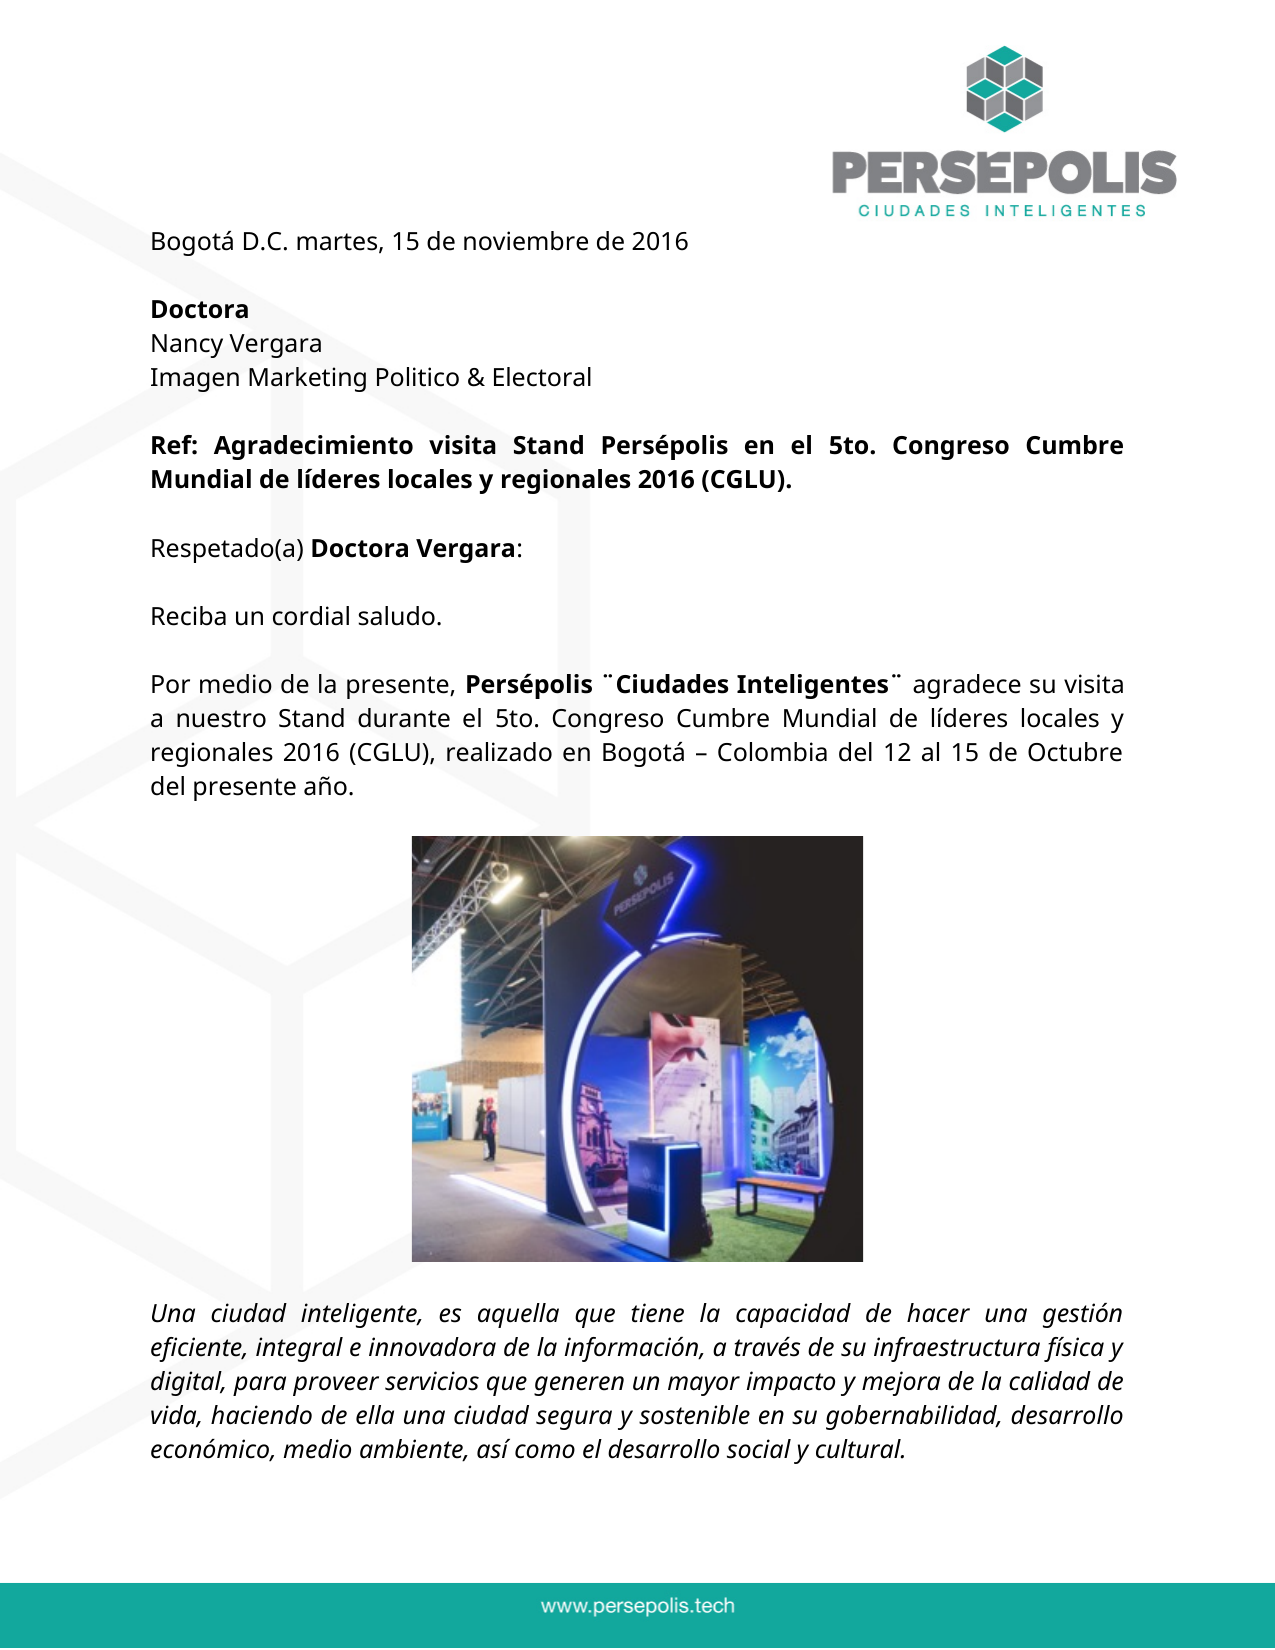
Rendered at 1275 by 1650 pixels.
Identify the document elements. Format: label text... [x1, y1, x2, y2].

text Por medio de la presente, Persépolis ¨Ciudades Inteligentes¨ agradece su visita a nuestro Stand durante el 5to. Congreso Cumbre Mundial de líderes locales y regionales 2016 (CGLU), realizado en Bogotá – Colombia del 12 al 15 de Octubre del presente año. [150, 666, 1125, 803]
picture [0, 0, 1275, 1648]
text Nancy Vergara [150, 326, 1125, 360]
text Respetado(a) Doctora Vergara: [150, 530, 1125, 564]
text Ref: Agradecimiento visita Stand Persépolis en el 5to. Congreso Cumbre Mundial de líderes locales y regionales 2016 (CGLU). [150, 428, 1125, 496]
text Imagen Marketing Politico & Electoral [150, 360, 1125, 394]
text Doctora [150, 292, 1125, 326]
text Reciba un cordial saludo. [150, 598, 1125, 632]
text Bogotá D.C. martes, 15 de noviembre de 2016 [150, 224, 1125, 258]
text Una ciudad inteligente, es aquella que tiene la capacidad de hacer una gestión eficiente, integral e innovadora de la información, a través de su infraestructura física y digital, para proveer servicios que generen un mayor impacto y mejora de la calidad de vida, haciendo de ella una ciudad segura y sostenible en su gobernabilidad, desarrollo económico, medio ambiente, así como el desarrollo social y cultural. [150, 1296, 1125, 1466]
